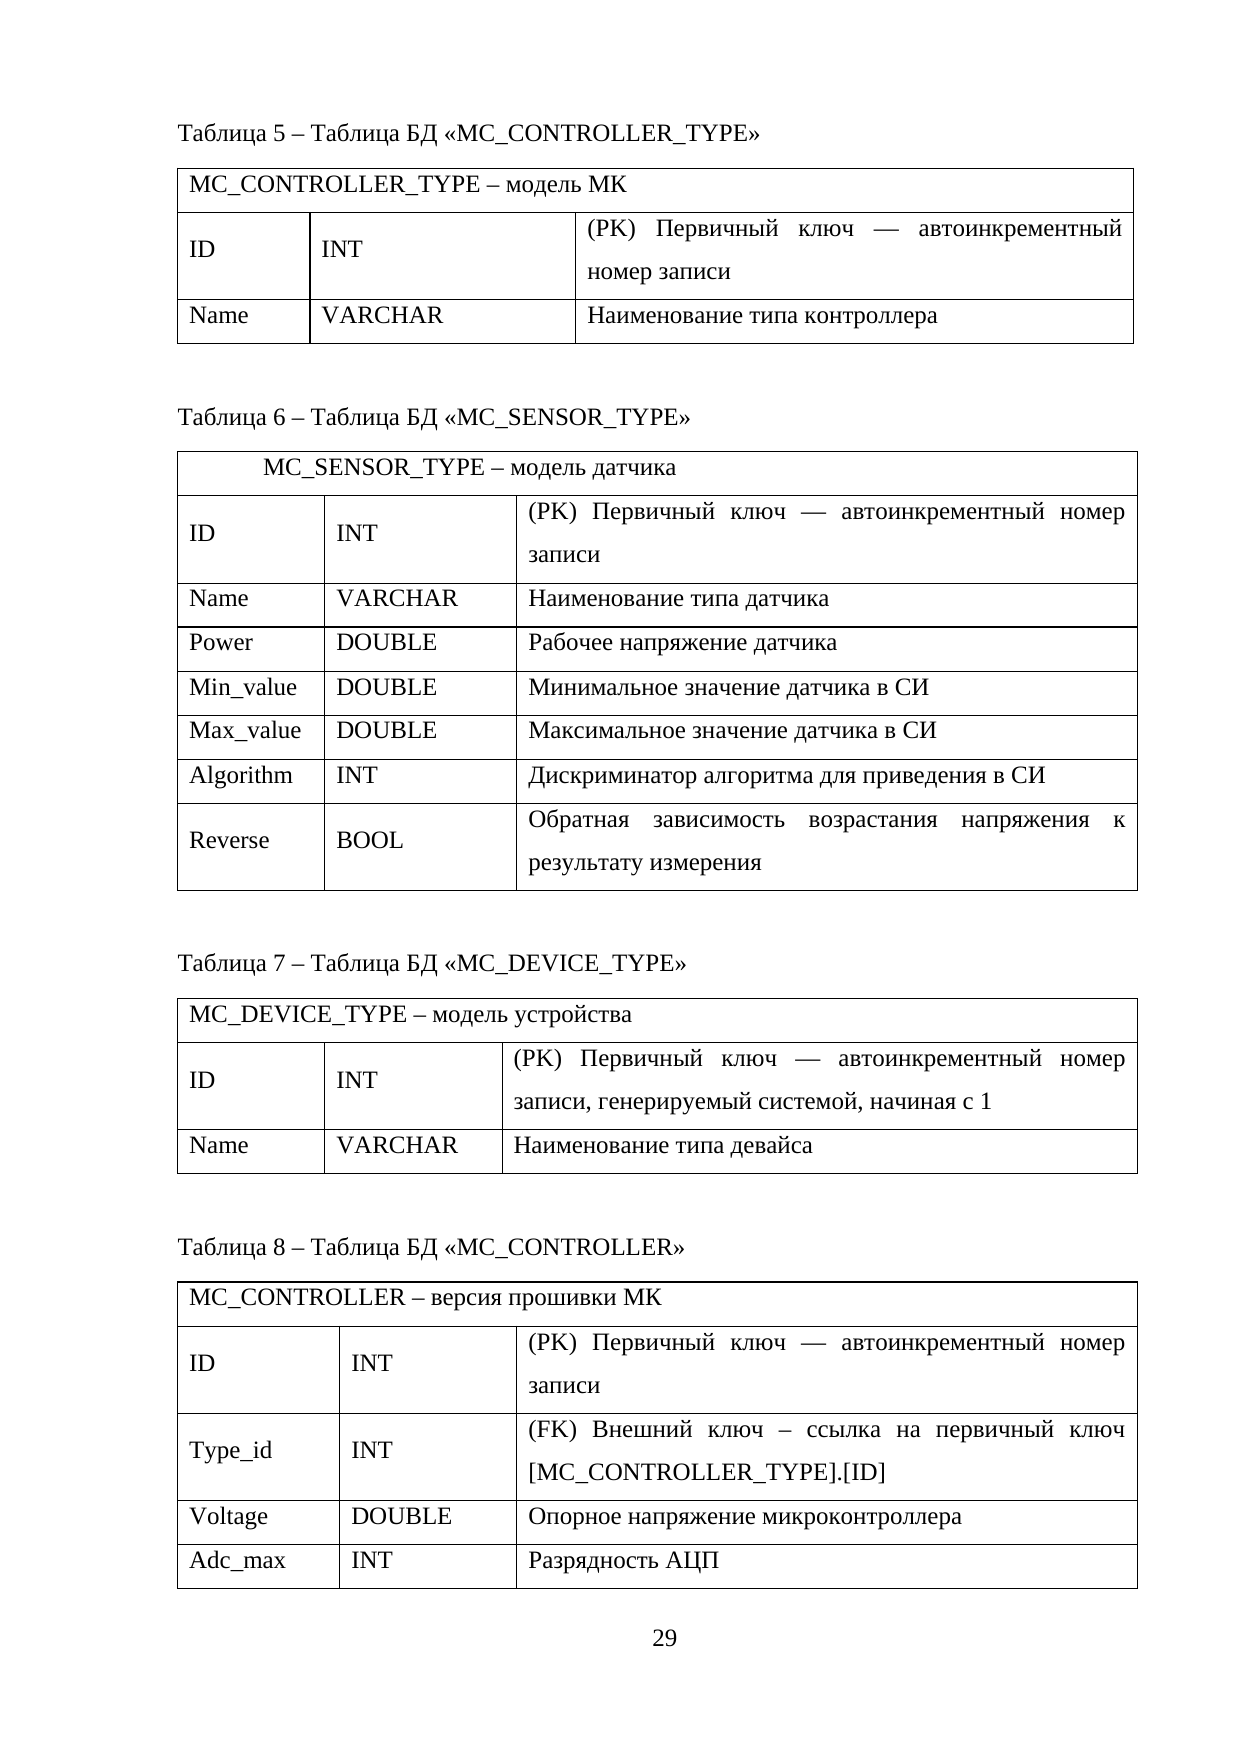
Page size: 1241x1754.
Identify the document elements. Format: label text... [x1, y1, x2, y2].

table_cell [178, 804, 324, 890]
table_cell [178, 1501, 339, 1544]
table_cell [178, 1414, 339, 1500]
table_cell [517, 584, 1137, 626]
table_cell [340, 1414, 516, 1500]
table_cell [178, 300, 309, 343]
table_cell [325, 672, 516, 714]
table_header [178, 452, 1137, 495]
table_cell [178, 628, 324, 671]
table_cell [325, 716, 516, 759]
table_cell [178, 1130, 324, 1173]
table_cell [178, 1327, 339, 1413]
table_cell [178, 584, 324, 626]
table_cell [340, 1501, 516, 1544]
text Таблица 6 – Таблица БД «MC_SENSOR_TYPE» [177, 402, 1152, 430]
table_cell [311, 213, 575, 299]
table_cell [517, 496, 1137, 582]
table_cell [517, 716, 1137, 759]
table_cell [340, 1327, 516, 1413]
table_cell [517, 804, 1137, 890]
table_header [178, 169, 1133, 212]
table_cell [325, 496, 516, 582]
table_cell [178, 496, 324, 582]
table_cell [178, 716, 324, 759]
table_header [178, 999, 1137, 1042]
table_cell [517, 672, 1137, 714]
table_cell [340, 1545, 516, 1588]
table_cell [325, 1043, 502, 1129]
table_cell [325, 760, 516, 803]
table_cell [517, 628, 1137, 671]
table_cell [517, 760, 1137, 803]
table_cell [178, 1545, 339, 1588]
text Таблица 8 – Таблица БД «MC_CONTROLLER» [177, 1232, 1152, 1261]
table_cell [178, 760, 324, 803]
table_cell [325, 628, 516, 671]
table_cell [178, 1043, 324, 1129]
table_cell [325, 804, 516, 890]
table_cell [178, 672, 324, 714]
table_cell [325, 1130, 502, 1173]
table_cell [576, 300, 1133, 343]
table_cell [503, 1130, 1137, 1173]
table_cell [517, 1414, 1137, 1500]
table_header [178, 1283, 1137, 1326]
text Таблица 5 – Таблица БД «MC_CONTROLLER_TYPE» [177, 118, 1152, 147]
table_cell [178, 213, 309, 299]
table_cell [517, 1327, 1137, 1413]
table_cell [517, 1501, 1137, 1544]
text Таблица 7 – Таблица БД «MC_DEVICE_TYPE» [177, 948, 1152, 977]
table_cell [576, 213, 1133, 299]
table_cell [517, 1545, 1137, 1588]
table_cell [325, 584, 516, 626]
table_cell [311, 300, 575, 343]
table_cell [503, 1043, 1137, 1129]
